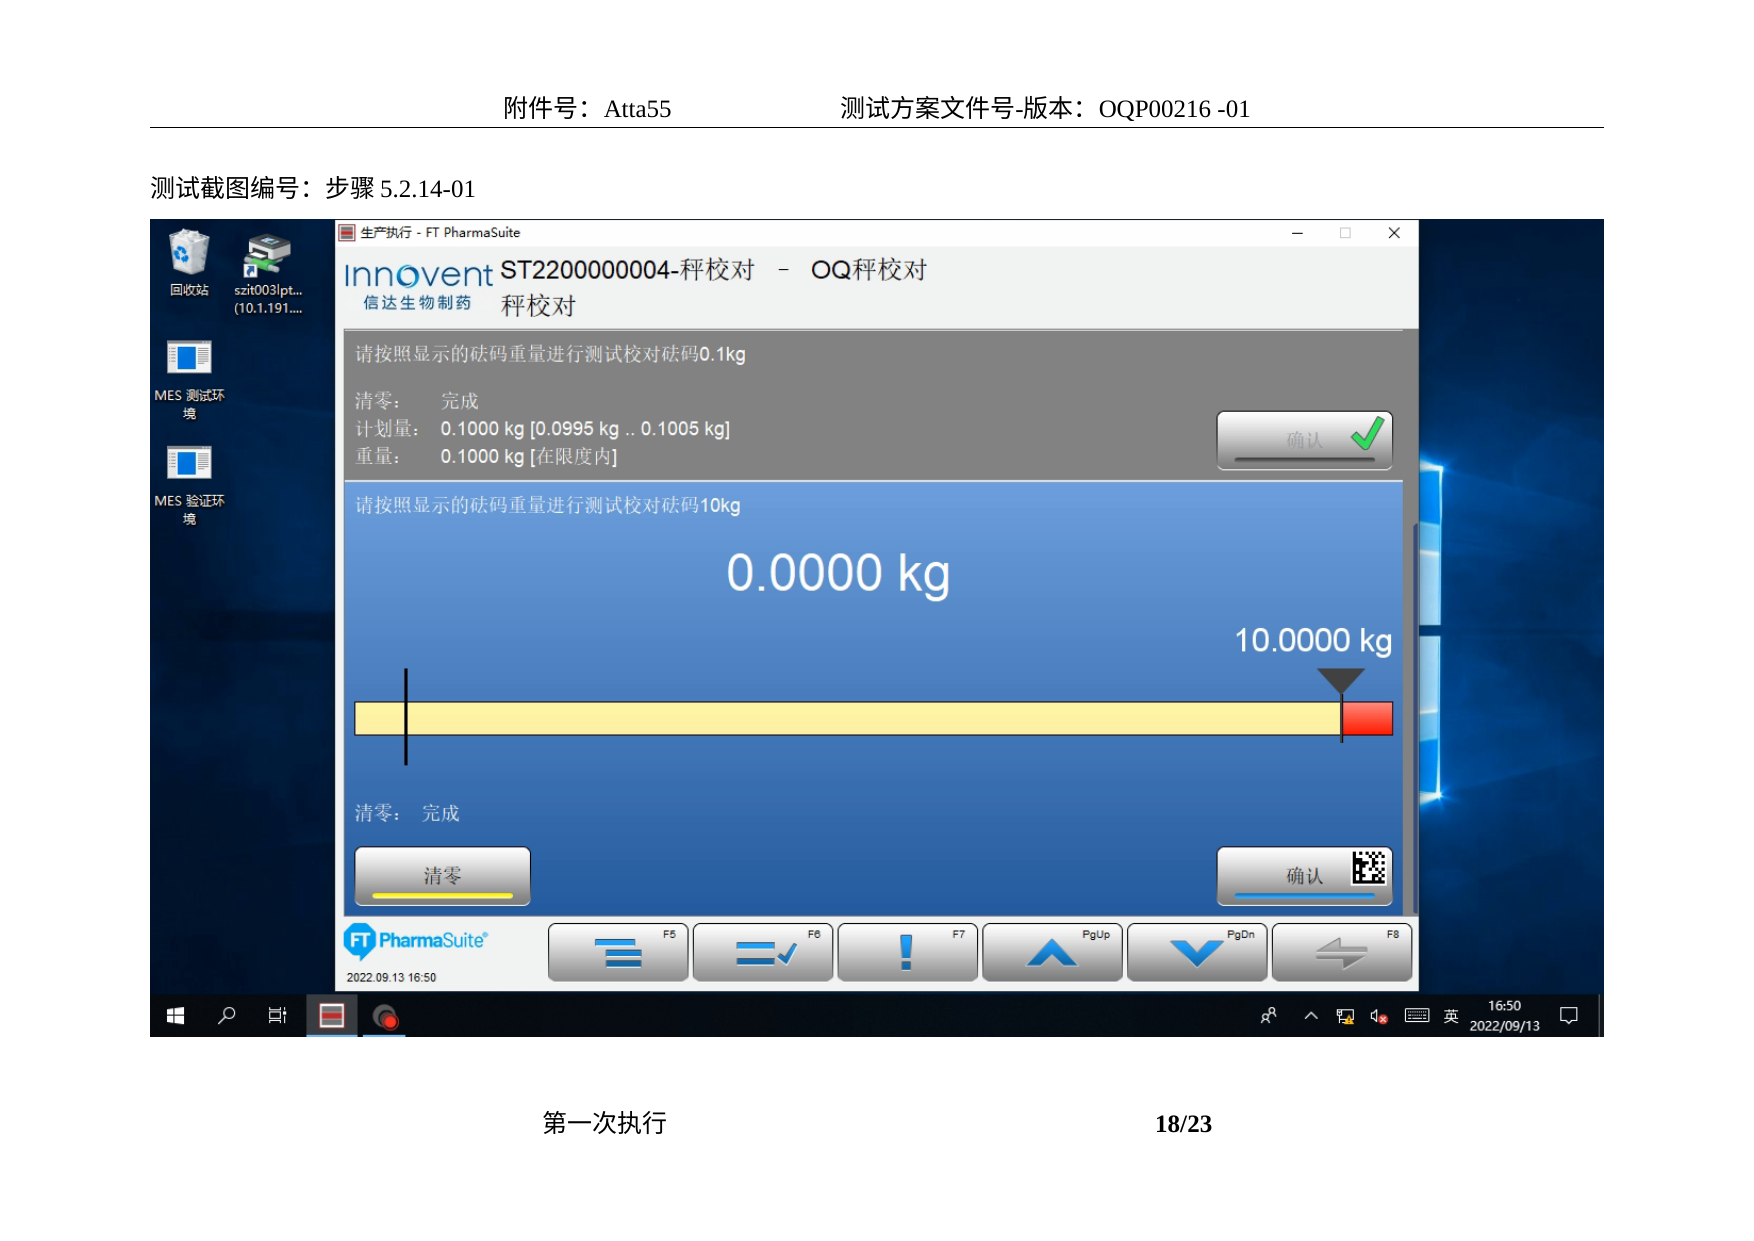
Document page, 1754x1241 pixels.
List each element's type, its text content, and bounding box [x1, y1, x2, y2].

text 测试截图编号：步骤5.2.14-01 [150, 154, 1604, 219]
picture [150, 219, 1604, 1037]
